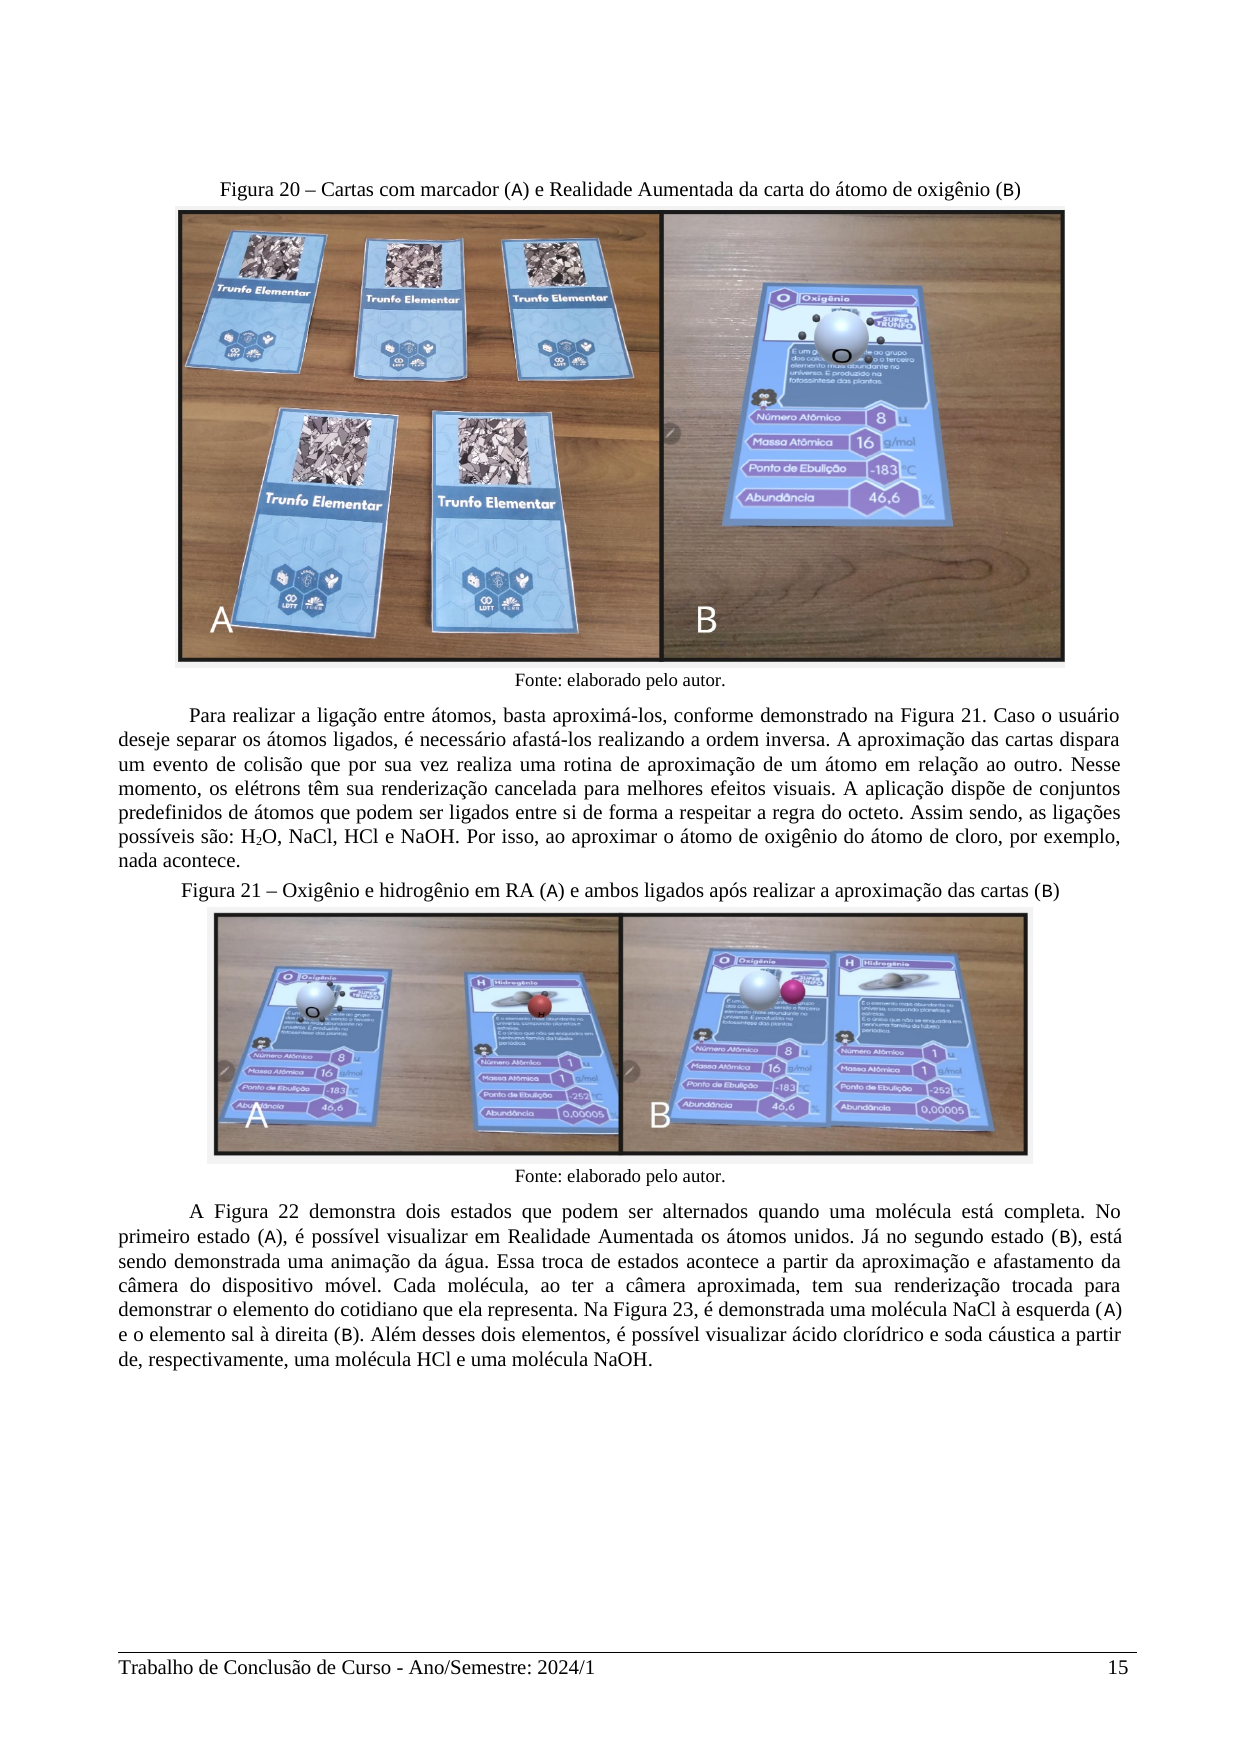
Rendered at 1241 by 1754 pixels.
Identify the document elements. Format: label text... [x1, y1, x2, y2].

text Fonte: elaborado pelo autor. [118, 669, 1122, 691]
text Para realizar a ligação entre átomos, basta aproximá-los, conforme demonstrado na Figura 21. Caso o usuário deseje separar os átomos ligados, é necessário afastá-los realizando a ordem inversa. A aproximação das cartas dispara um evento de colisão que por sua vez realiza uma rotina de aproximação de um átomo em relação ao outro. Nesse momento, os elétrons têm sua renderização cancelada para melhores efeitos visuais. A aplicação dispõe de conjuntos predefinidos de átomos que podem ser ligados entre si de forma a respeitar a regra do octeto. Assim sendo, as ligações possíveis são: H2O, NaCl, HCl e NaOH. Por isso, ao aproximar o átomo de oxigênio do átomo de cloro, por exemplo, nada acontece. [118, 703, 1122, 872]
text Figura 20 – Cartas com marcador (A) e Realidade Aumentada da carta do átomo de oxigênio (B) [118, 177, 1122, 202]
text Fonte: elaborado pelo autor. [118, 1165, 1122, 1187]
text Figura 21 – Oxigênio e hidrogênio em RA (A) e ambos ligados após realizar a aproximação das cartas (B) [118, 878, 1122, 903]
text A Figura 22 demonstra dois estados que podem ser alternados quando uma molécula está completa. No primeiro estado (A), é possível visualizar em Realidade Aumentada os átomos unidos. Já no segundo estado (B), está sendo demonstrada uma animação da água. Essa troca de estados acontece a partir da aproximação e afastamento da câmera do dispositivo móvel. Cada molécula, ao ter a câmera aproximada, tem sua renderização trocada para demonstrar o elemento do cotidiano que ela representa. Na Figura 23, é demonstrada uma molécula NaCl à esquerda (A) e o elemento sal à direita (B). Além desses dois elementos, é possível visualizar ácido clorídrico e soda cáustica a partir de, respectivamente, uma molécula HCl e uma molécula NaOH. [118, 1199, 1122, 1371]
picture [207, 907, 1034, 1164]
picture [175, 206, 1065, 668]
